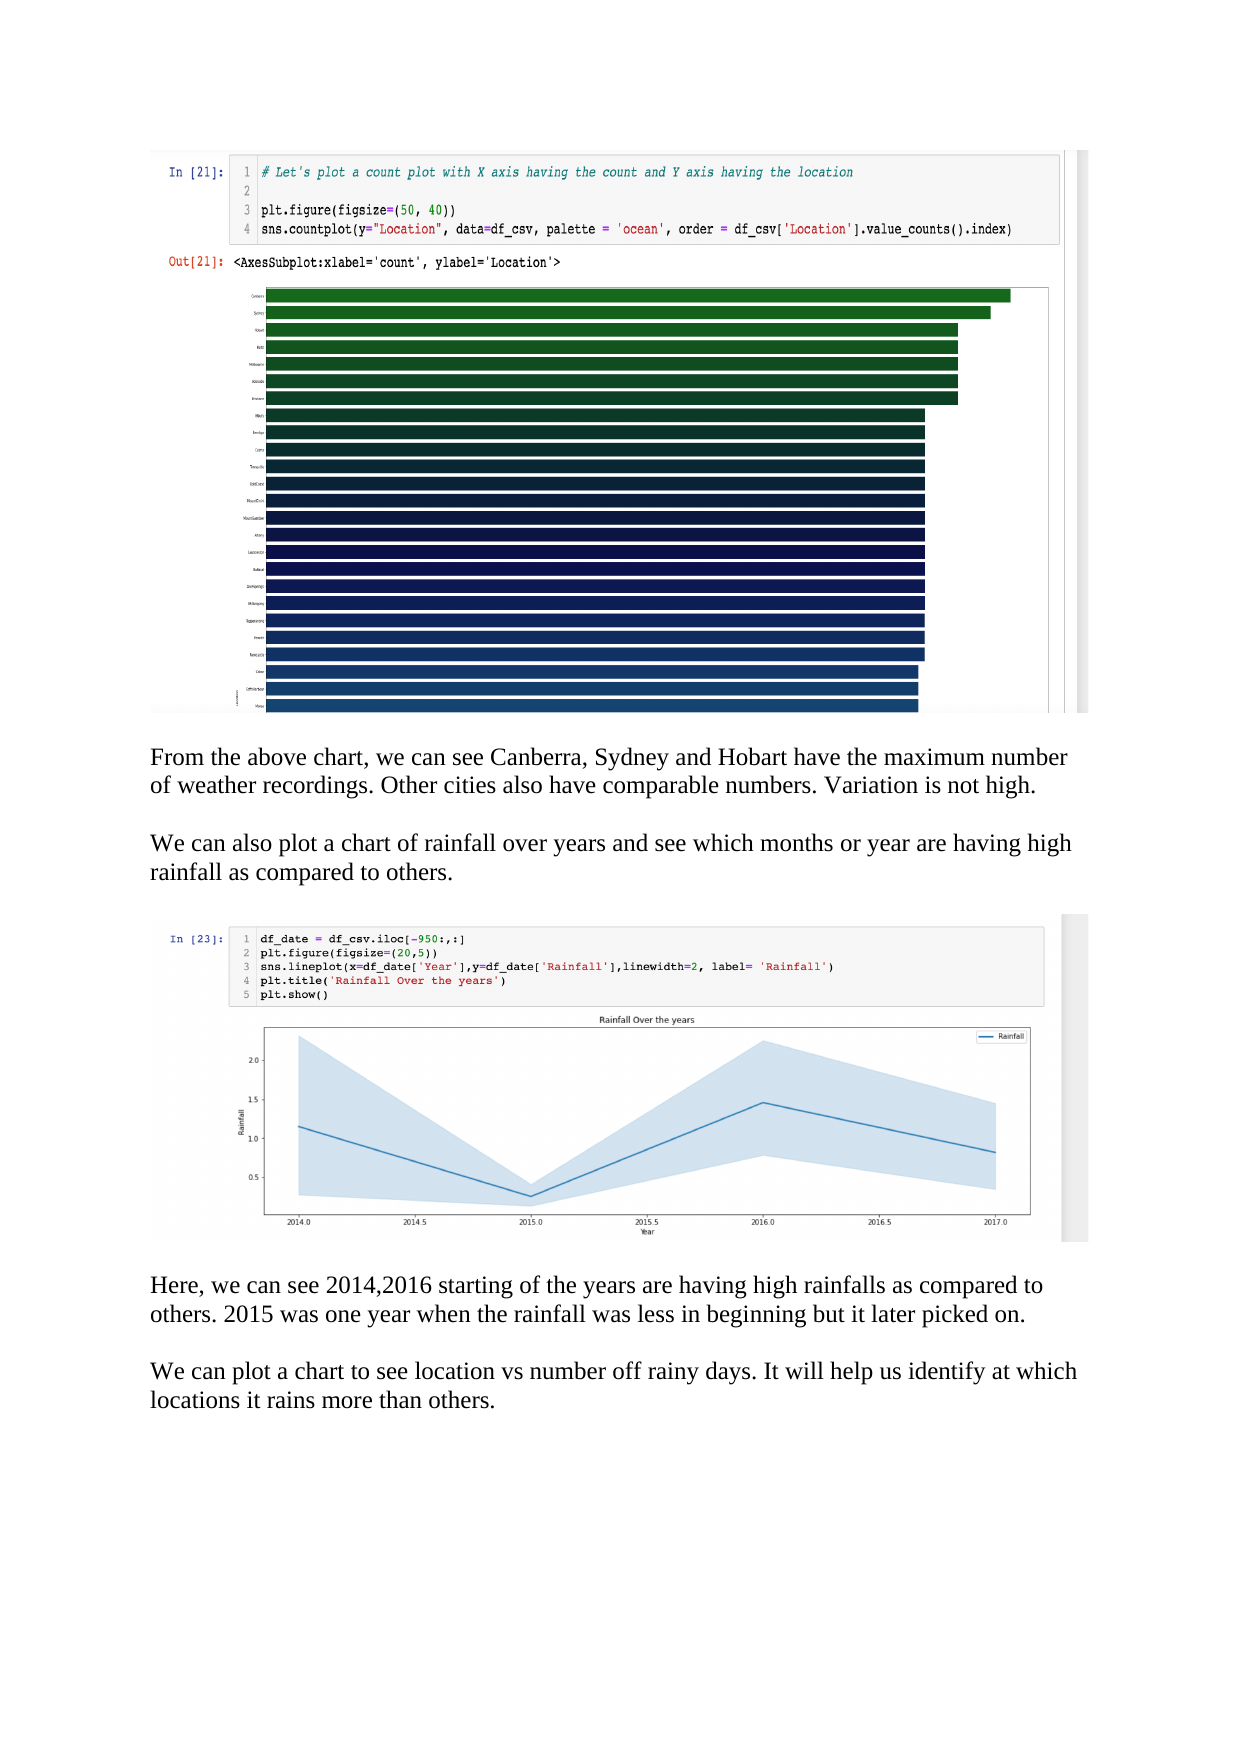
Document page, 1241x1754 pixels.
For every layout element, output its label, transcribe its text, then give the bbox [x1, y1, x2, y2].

text Here, we can see 2014,2016 starting of the years are having high rainfalls as compared to others. 2015 was one year when the rainfall was less in beginning but it later picked on. [150, 1270, 1090, 1327]
picture [150, 150, 1089, 713]
text We can plot a chart to see location vs number off rainy days. It will help us identify at which locations it rains more than others. [150, 1356, 1090, 1414]
text We can also plot a chart of rainfall over years and see which months or year are having high rainfall as compared to others. [150, 828, 1090, 885]
picture [150, 914, 1089, 1242]
text From the above chart, we can see Canberra, Sydney and Hobart have the maximum number of weather recordings. Other cities also have comparable numbers. Variation is not high. [150, 742, 1090, 799]
